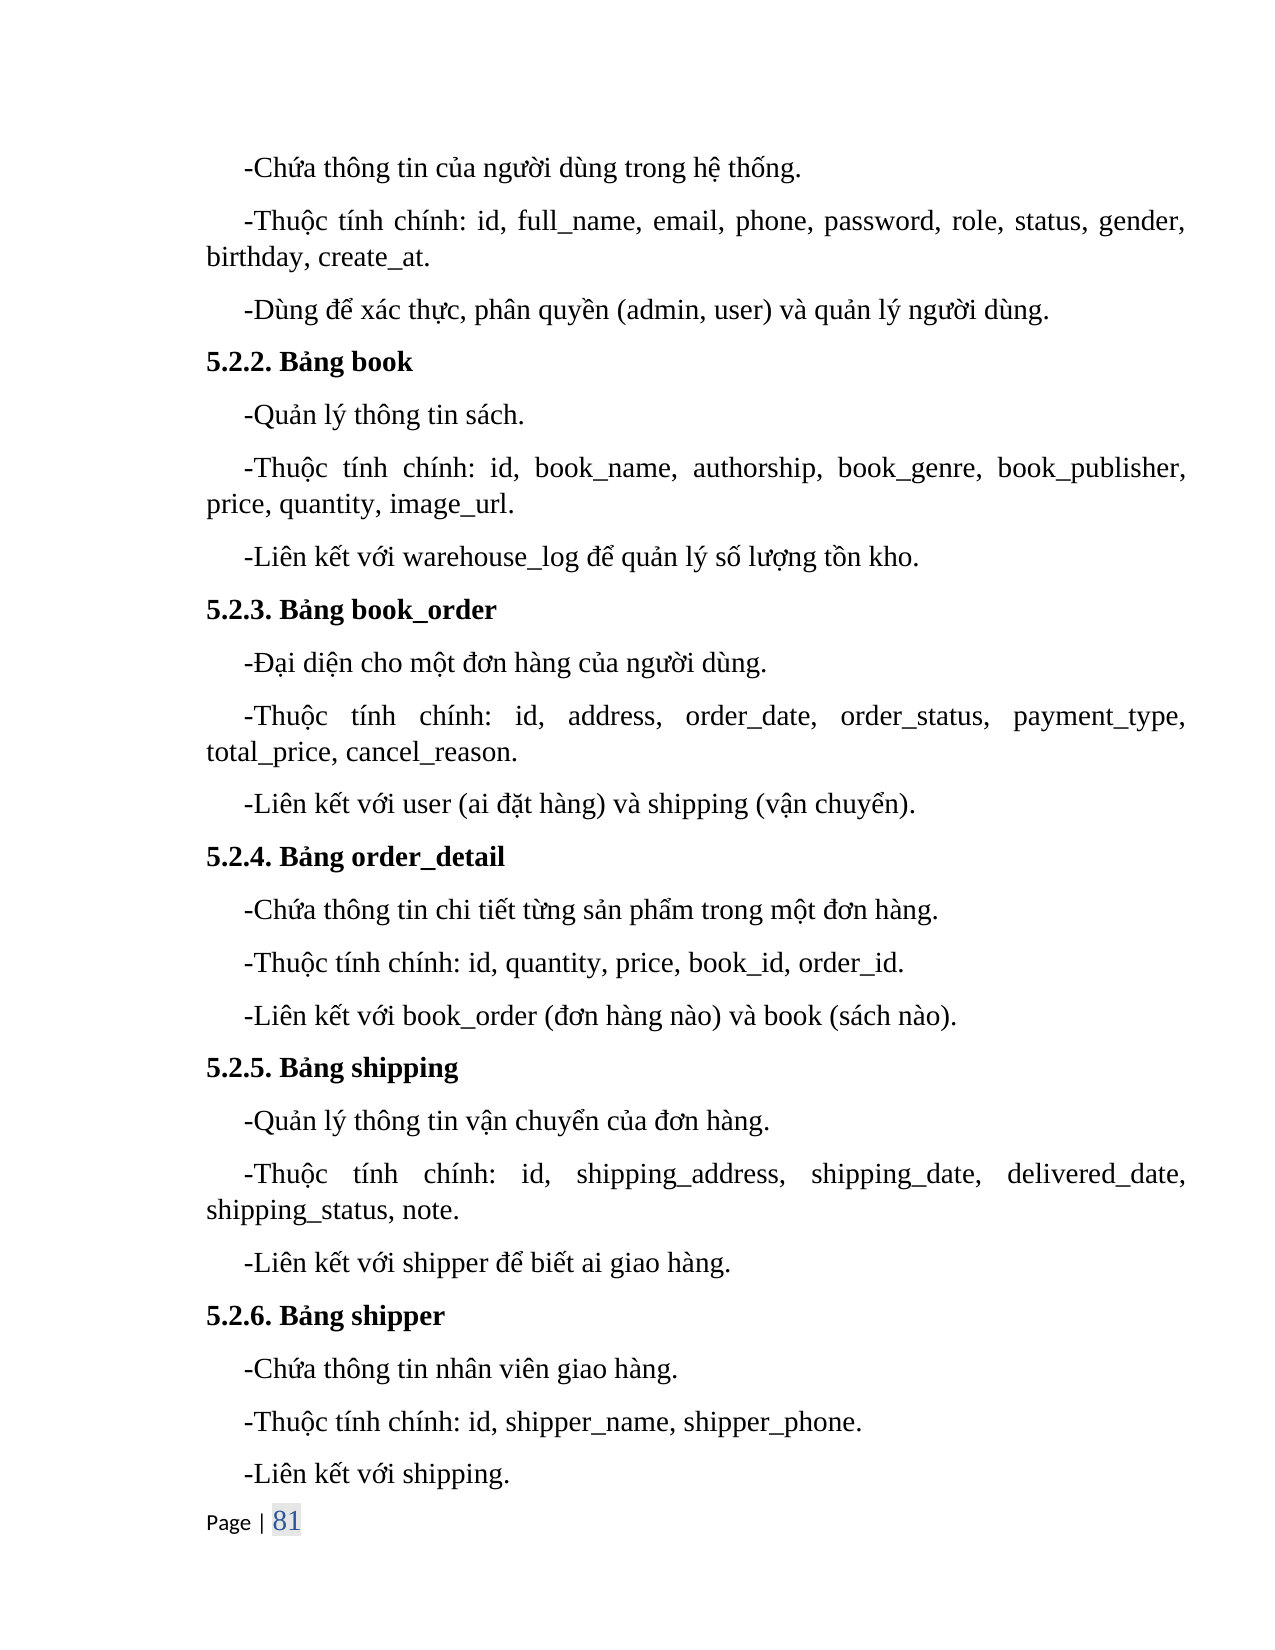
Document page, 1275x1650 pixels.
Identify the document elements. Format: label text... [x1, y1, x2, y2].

text -Thuộc tính chính: id, shipper_name, shipper_phone. [206, 1404, 1187, 1437]
text -Chứa thông tin chi tiết từng sản phẩm trong một đơn hàng. [206, 892, 1187, 926]
text 5.2.5. Bảng shipping [206, 1051, 1187, 1084]
text -Thuộc tính chính: id, quantity, price, book_id, order_id. [206, 945, 1187, 978]
text -Liên kết với shipping. [206, 1456, 1187, 1490]
text -Liên kết với warehouse_log để quản lý số lượng tồn kho. [206, 539, 1187, 573]
text -Thuộc tính chính: id, full_name, email, phone, password, role, status, gender, birthday, create_at. [206, 203, 1187, 272]
text 5.2.3. Bảng book_order [206, 592, 1187, 626]
text -Liên kết với book_order (đơn hàng nào) và book (sách nào). [206, 998, 1187, 1031]
text -Dùng để xác thực, phân quyền (admin, user) và quản lý người dùng. [206, 292, 1187, 325]
text -Thuộc tính chính: id, book_name, authorship, book_genre, book_publisher, price, quantity, image_url. [206, 450, 1187, 520]
text -Quản lý thông tin sách. [206, 397, 1187, 431]
text 5.2.6. Bảng shipper [206, 1298, 1187, 1332]
text -Liên kết với user (ai đặt hàng) và shipping (vận chuyển). [206, 787, 1187, 820]
text -Chứa thông tin nhân viên giao hàng. [206, 1351, 1187, 1384]
text 5.2.2. Bảng book [206, 344, 1187, 378]
text -Thuộc tính chính: id, address, order_date, order_status, payment_type, total_price, cancel_reason. [206, 698, 1187, 767]
text 5.2.4. Bảng order_detail [206, 839, 1187, 873]
text -Chứa thông tin của người dùng trong hệ thống. [206, 150, 1187, 183]
text -Thuộc tính chính: id, shipping_address, shipping_date, delivered_date, shipping_status, note. [206, 1156, 1187, 1226]
text -Quản lý thông tin vận chuyển của đơn hàng. [206, 1103, 1187, 1137]
text -Đại diện cho một đơn hàng của người dùng. [206, 645, 1187, 678]
text -Liên kết với shipper để biết ai giao hàng. [206, 1245, 1187, 1279]
